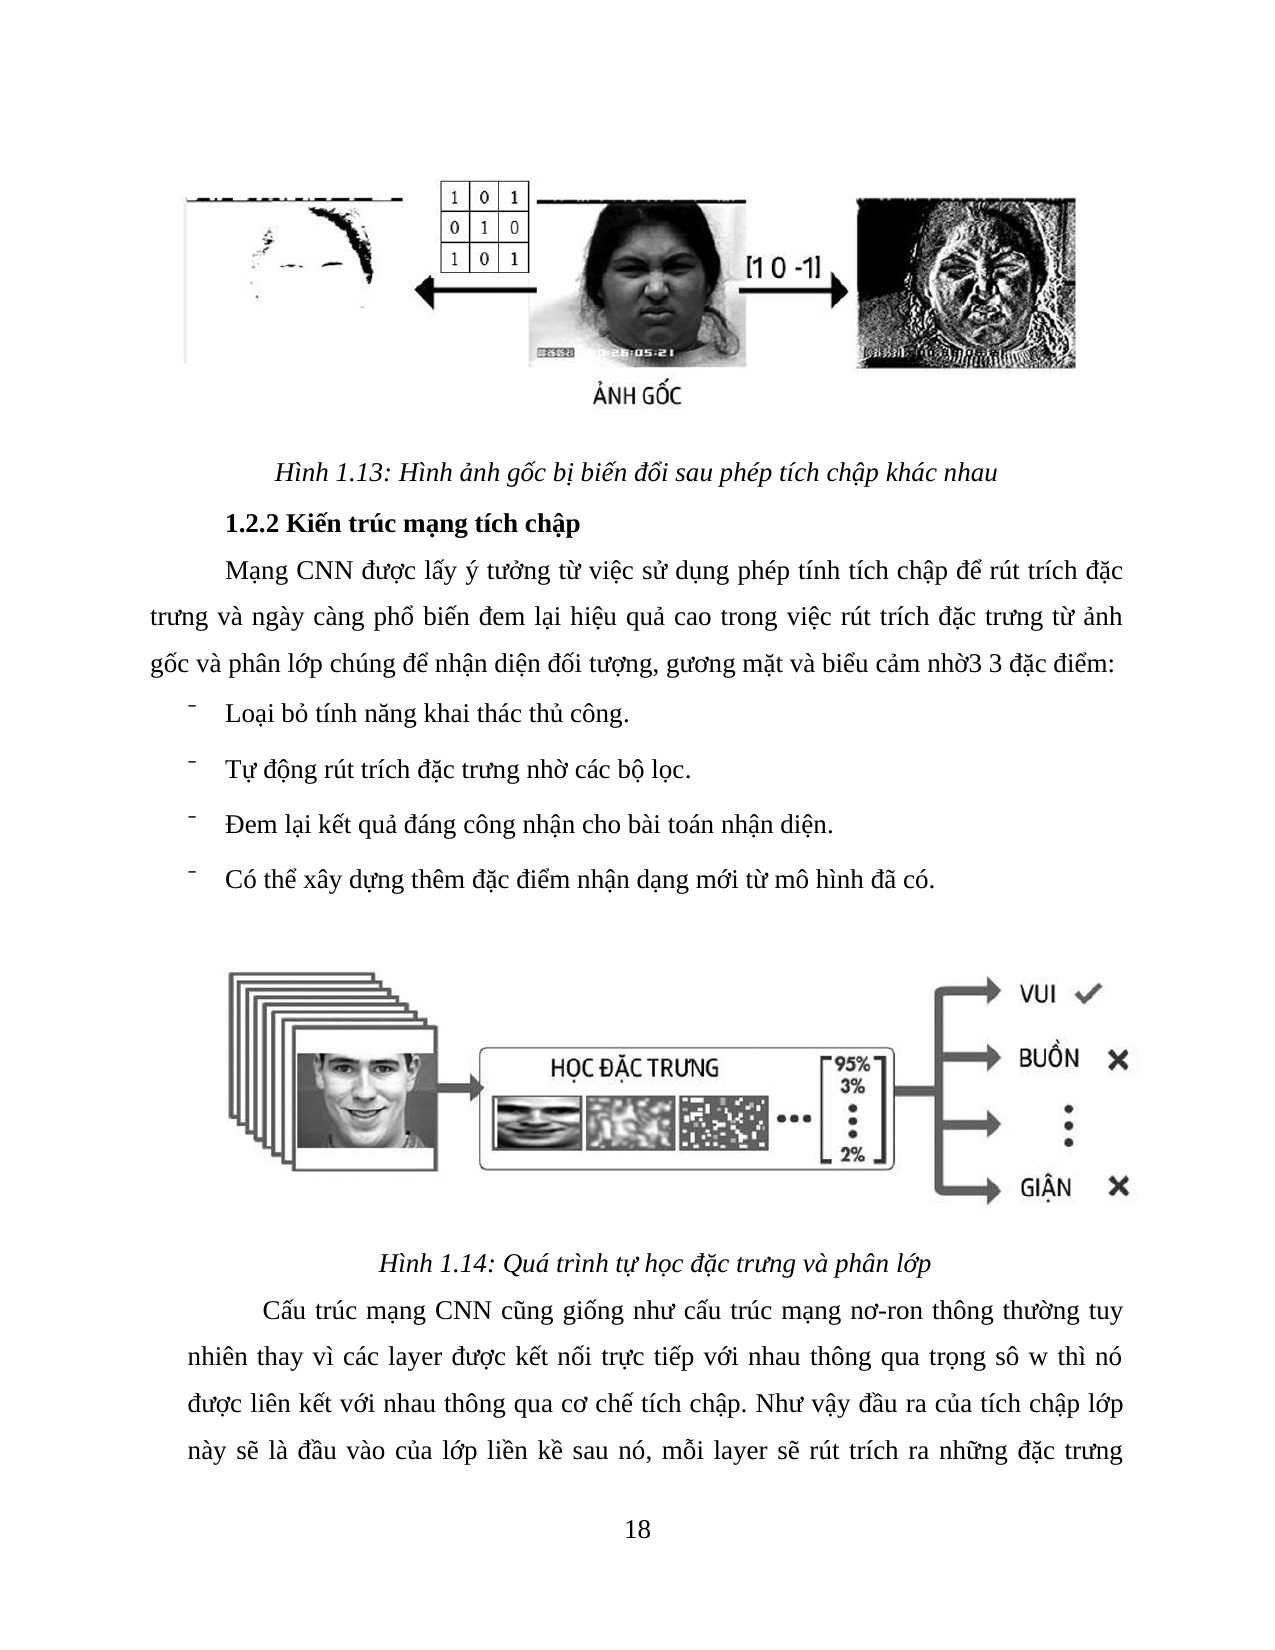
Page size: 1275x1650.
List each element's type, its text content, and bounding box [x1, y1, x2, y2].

picture [187, 915, 1163, 1232]
list Loại bỏ tính năng khai thác thủ công. [187, 694, 1125, 731]
subtitle 1.2.2 Kiến trúc mạng tích chập [150, 507, 1125, 538]
text Hình 1.14: Quá trình tự học đặc trưng và phân lớp [187, 1247, 1125, 1278]
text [187, 1294, 1125, 1465]
list Tự động rút trích đặc trưng nhờ các bộ lọc. [187, 749, 1125, 786]
text Mạng CNN được lấy ý tưởng từ việc sử dụng phép tính tích chập để rút trích đặc trưng và ngày càng phổ biến đem lại hiệu quả cao trong việc rút trích đặc trưng từ ảnh gốc và phân lớp chúng để nhận diện đối tượng, gương mặt và biểu cảm nhờ3 3 đặc điểm: [150, 554, 1125, 678]
picture [150, 150, 1125, 441]
list Đem lại kết quả đáng công nhận cho bài toán nhận diện. [187, 804, 1125, 841]
text Hình 1.13: Hình ảnh gốc bị biến đổi sau phép tích chập khác nhau [150, 456, 1125, 487]
list Có thể xây dựng thêm đặc điểm nhận dạng mới từ mô hình đã có. [187, 860, 1125, 897]
